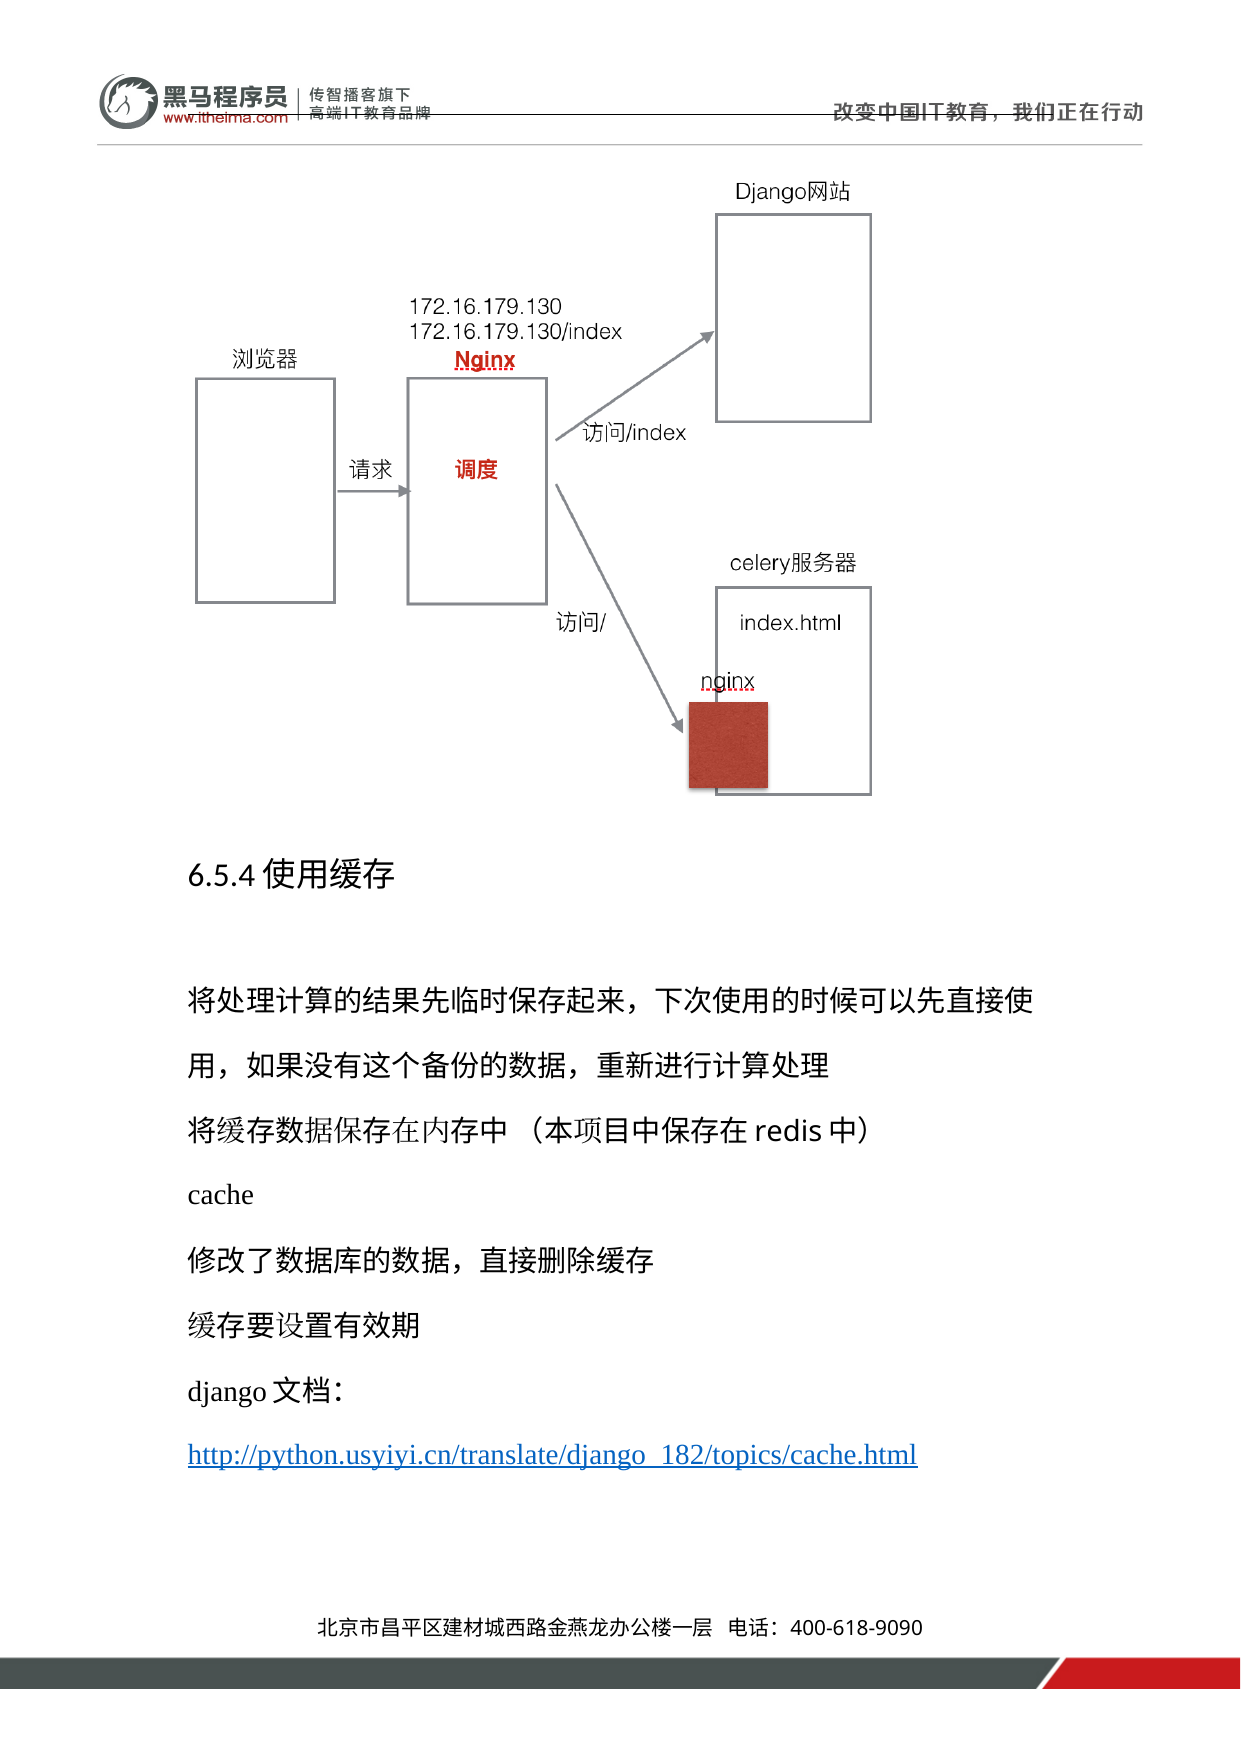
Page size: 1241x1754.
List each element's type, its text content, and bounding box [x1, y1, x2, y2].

picture [0, 3, 1241, 153]
text cache [187, 1161, 1053, 1226]
text 缓存要设置有效期 [187, 1291, 1053, 1356]
text 将处理计算的结果先临时保存起来，下次使用的时候可以先直接使用，如果没有这个备份的数据，重新进行计算处理 [187, 966, 1053, 1096]
subtitle 6.5.4 使用缓存 [187, 839, 1053, 904]
picture [187, 162, 930, 808]
text django文档： [187, 1356, 1053, 1421]
text http://python.usyiyi.cn/translate/django_182/topics/cache.html [187, 1421, 1053, 1486]
picture [0, 1599, 1241, 1689]
text 将缓存数据保存在内存中 （本项目中保存在redis中） [187, 1096, 1053, 1161]
text 修改了数据库的数据，直接删除缓存 [187, 1226, 1053, 1291]
